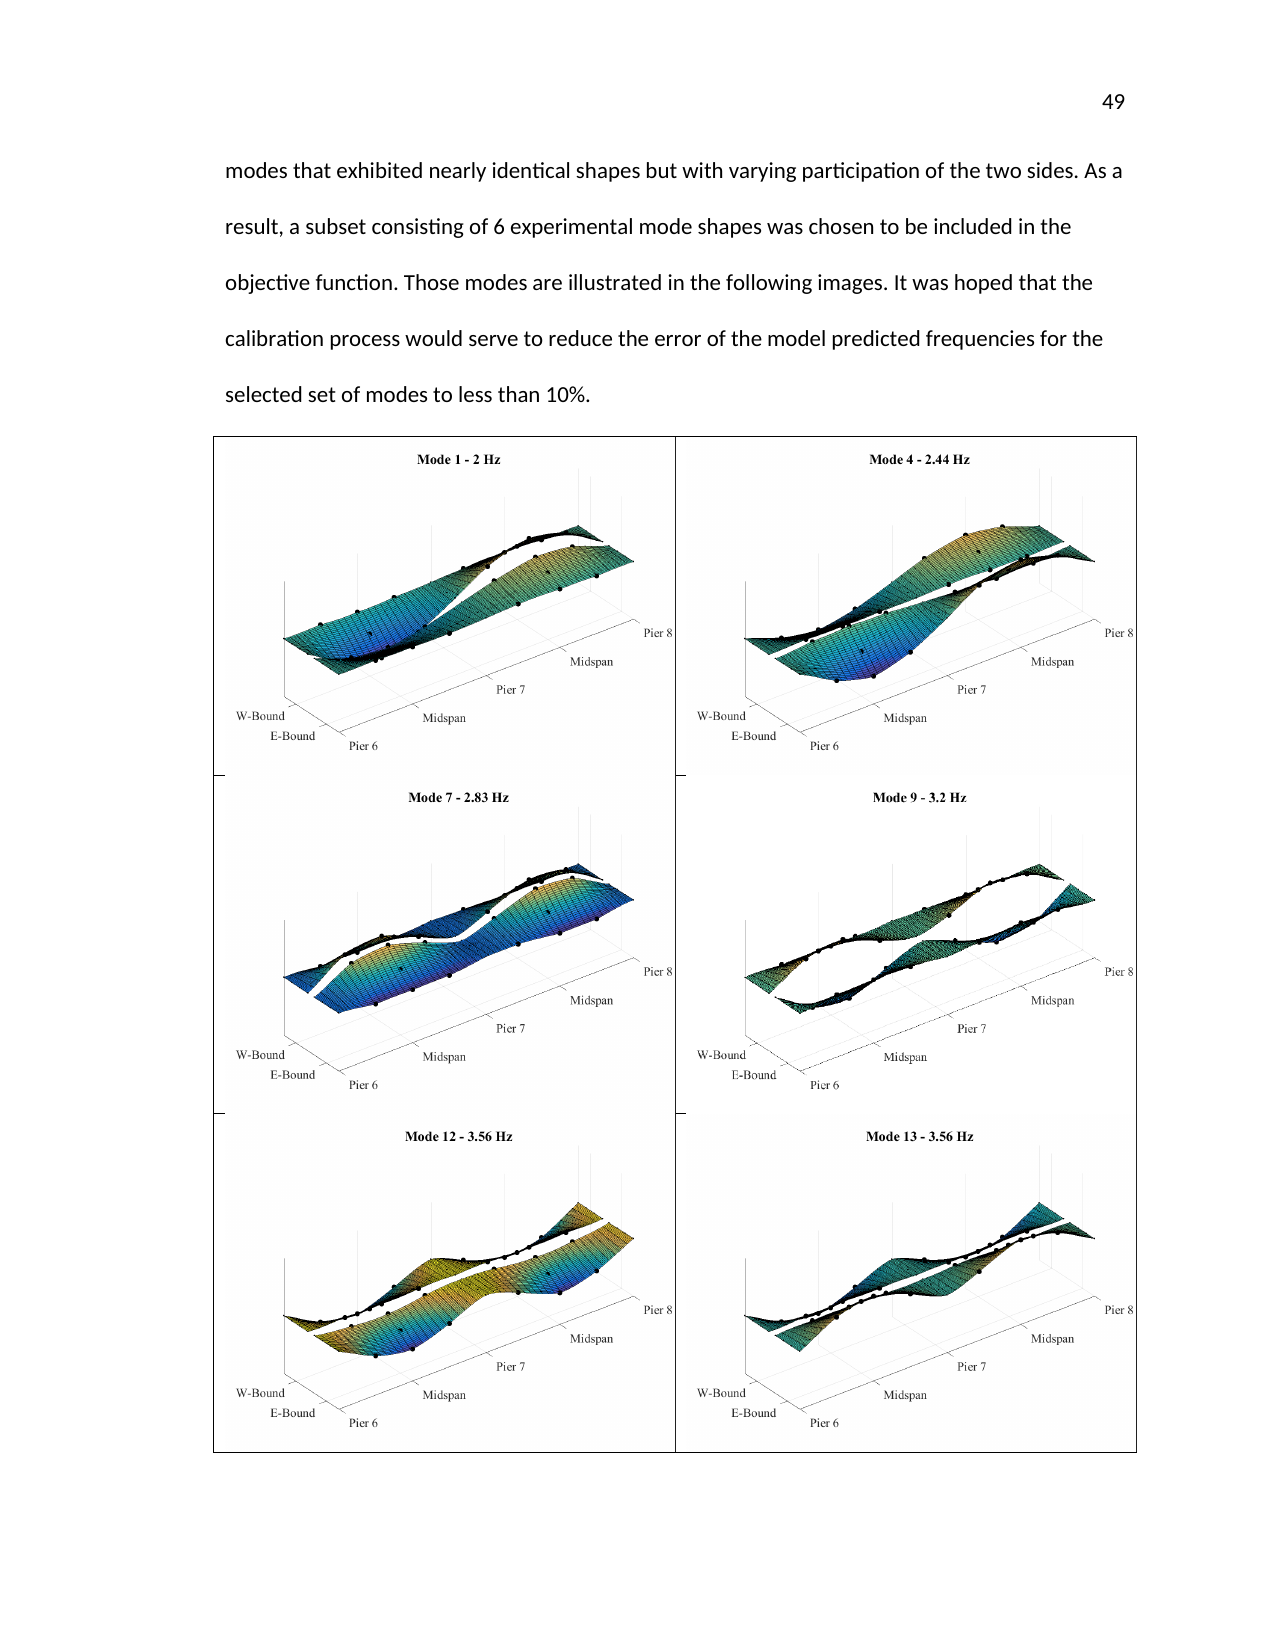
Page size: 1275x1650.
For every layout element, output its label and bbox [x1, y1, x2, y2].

text [225, 156, 1125, 408]
picture [686, 437, 1137, 1452]
picture [225, 437, 675, 1452]
table_cell [676, 1114, 686, 1452]
table_header [214, 437, 225, 775]
table_cell [214, 1114, 225, 1452]
table_cell [214, 776, 225, 1113]
table_cell [676, 776, 686, 1113]
table_header [676, 437, 686, 775]
